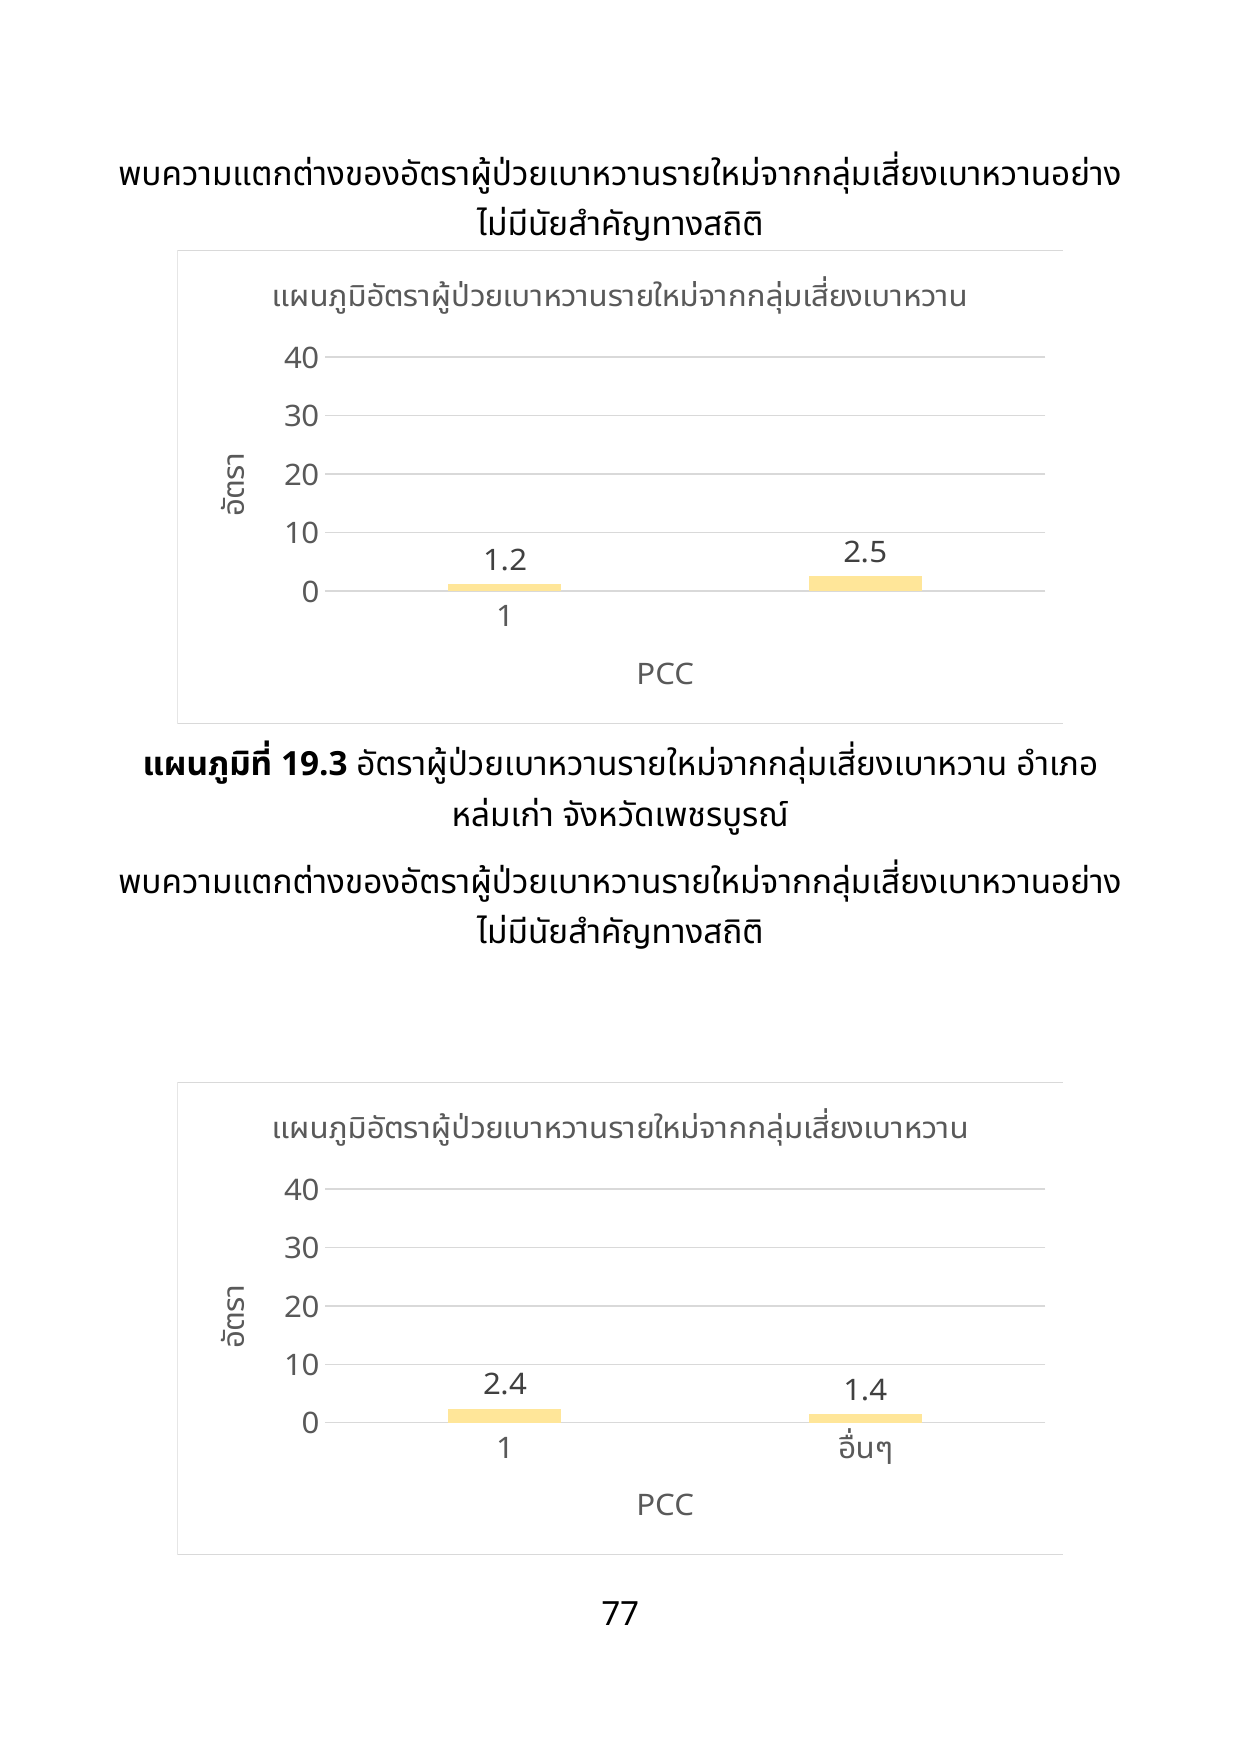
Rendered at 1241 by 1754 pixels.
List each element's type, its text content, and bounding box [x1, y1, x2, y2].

text แผนภูมิที่ 19.3 อัตราผู้ป่วยเบาหวานรายใหม่จากกลุ่มเสี่ยงเบาหวาน อำเภอหล่มเก่า จังหวัดเพชรบูรณ์ [112, 740, 1128, 841]
text พบความแตกต่างของอัตราผู้ป่วยเบาหวานรายใหม่จากกลุ่มเสี่ยงเบาหวานอย่างไม่มีนัยสำคัญทางสถิติ [112, 858, 1128, 958]
text พบความแตกต่างของอัตราผู้ป่วยเบาหวานรายใหม่จากกลุ่มเสี่ยงเบาหวานอย่างไม่มีนัยสำคัญทางสถิติ [112, 150, 1128, 251]
